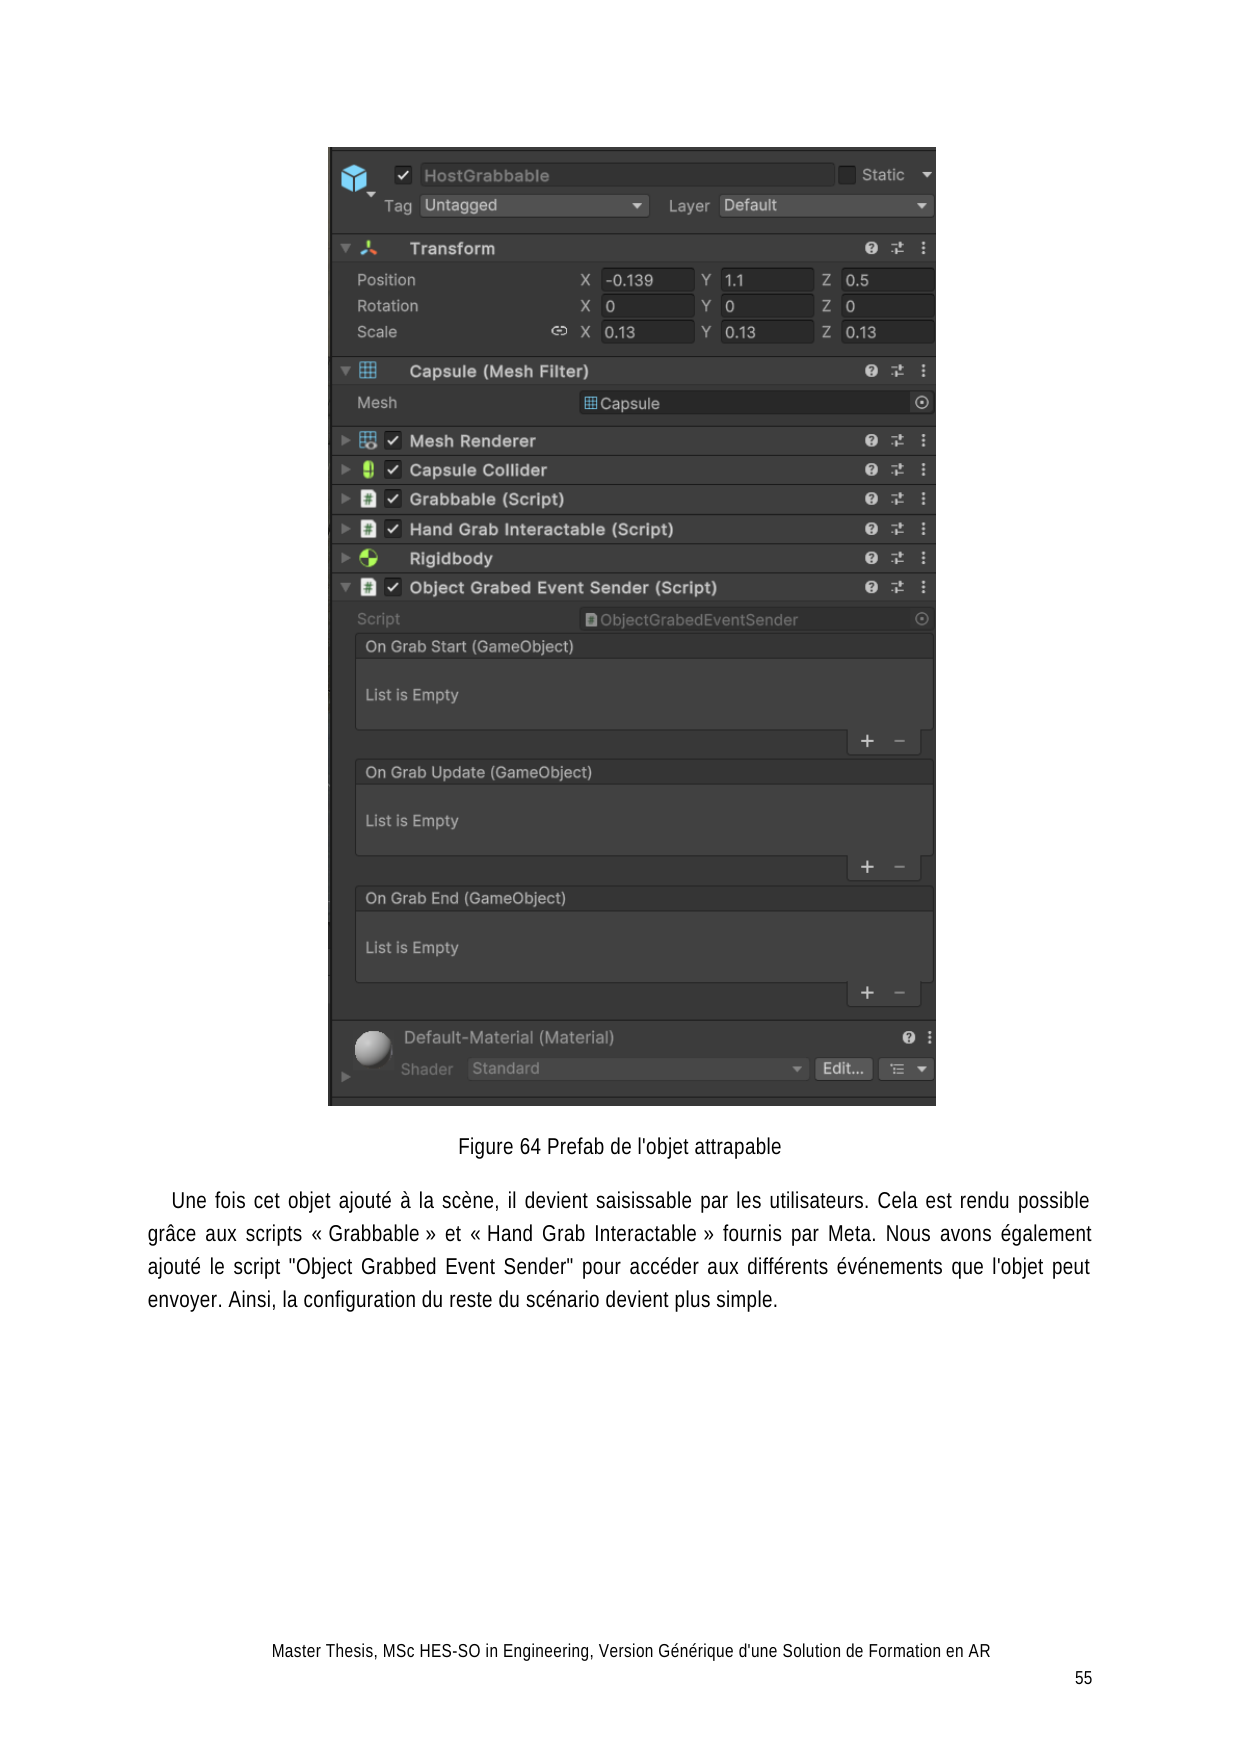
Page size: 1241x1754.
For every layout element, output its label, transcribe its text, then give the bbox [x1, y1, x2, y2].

picture [328, 147, 936, 1106]
text Figure 64 Prefab de l'objet attrapable [148, 1133, 1092, 1159]
text Une fois cet objet ajouté à la scène, il devient saisissable par les utilisateurs. Cela est rendu possible grâce aux scripts « Grabbable » et « Hand Grab Interactable » fournis par Meta. Nous avons également ajouté le script "Object Grabbed Event Sender" pour accéder aux différents événements que l'objet peut envoyer. Ainsi, la configuration du reste du scénario devient plus simple. [148, 1187, 1092, 1312]
